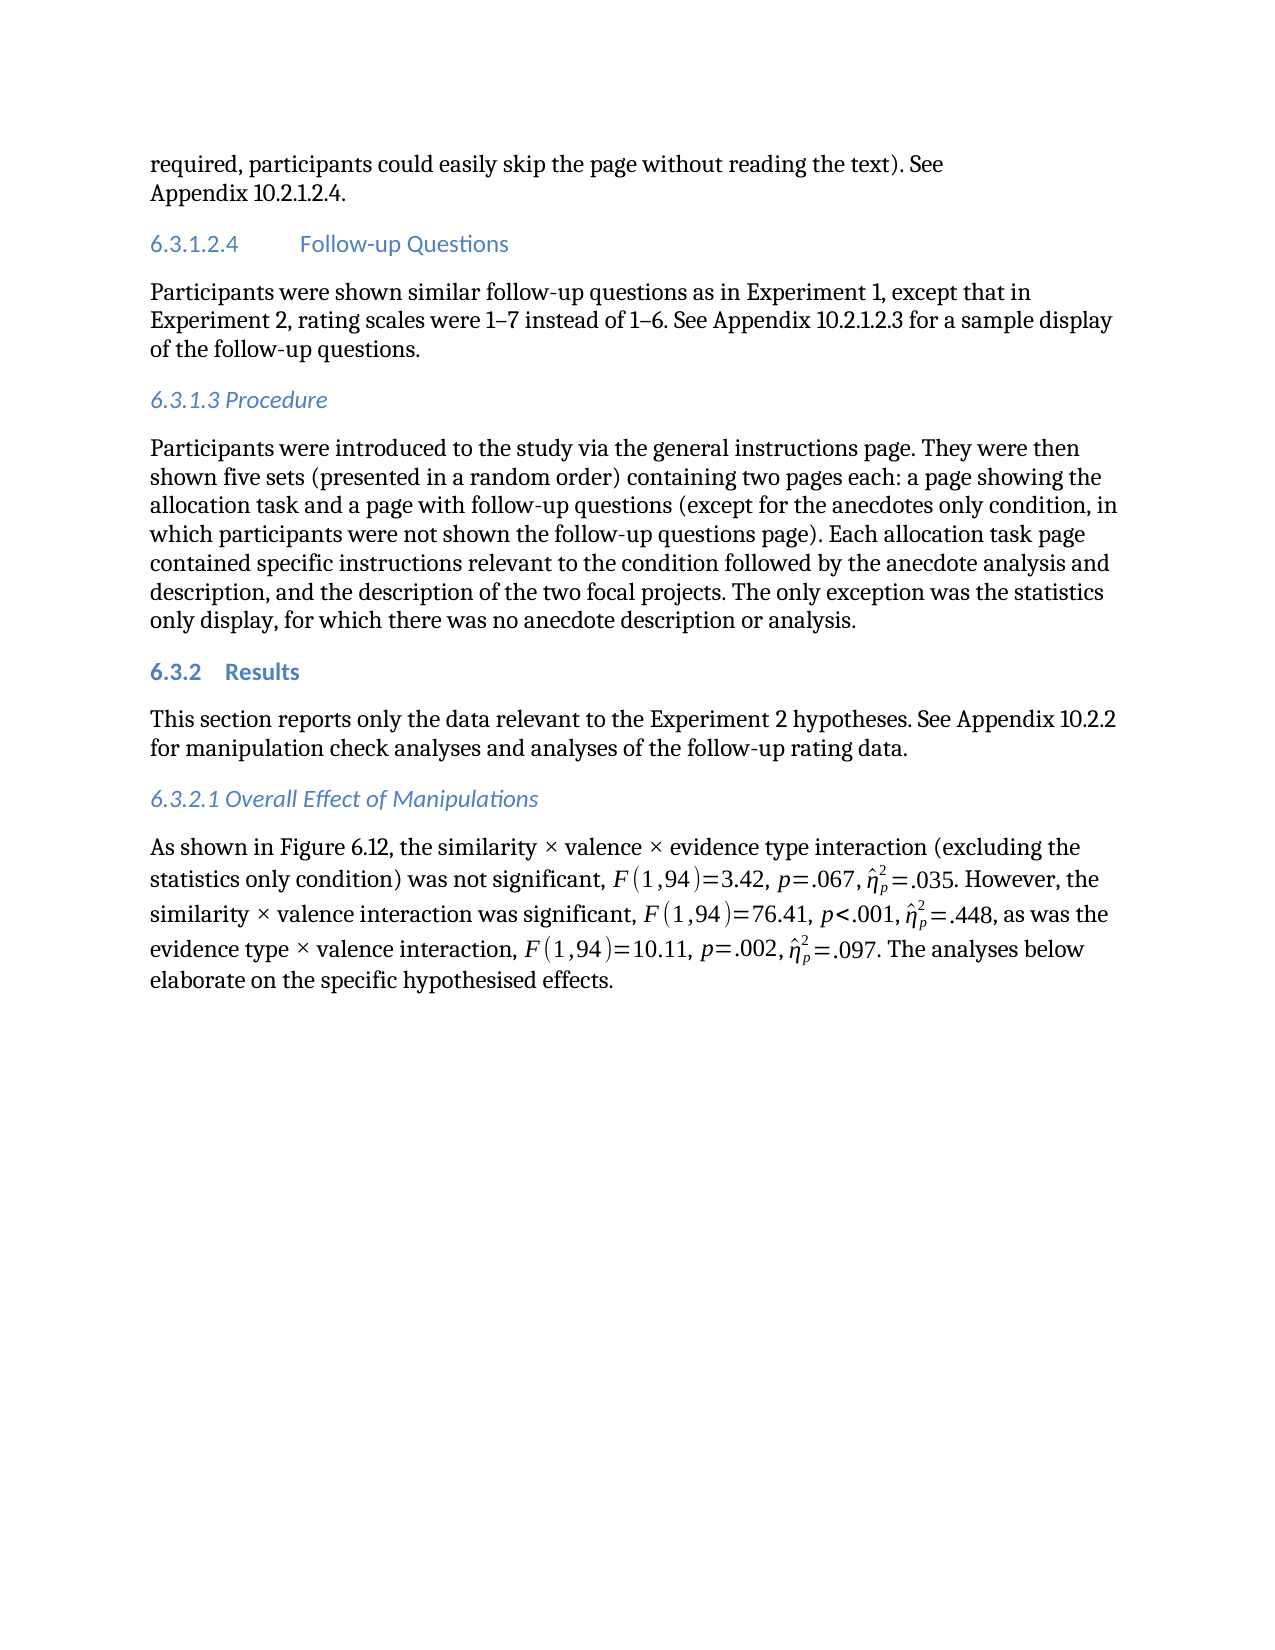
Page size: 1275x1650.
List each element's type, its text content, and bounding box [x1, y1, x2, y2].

text Participants were shown similar follow-up questions as in Experiment 1, except that in Experiment 2, rating scales were 1–7 instead of 1–6. See Appendix 10.2.1.2.3 for a sample display of the follow-up questions. [150, 278, 1125, 364]
subtitle 6.3.2.1 Overall Effect of Manipulations [150, 784, 1125, 814]
subtitle 6.3.2 Results [150, 656, 1125, 687]
subtitle 6.3.1.2.4 Follow-up Questions [150, 228, 1125, 259]
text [150, 150, 1125, 207]
text Participants were introduced to the study via the general instructions page. They were then shown five sets (presented in a random order) containing two pages each: a page showing the allocation task and a page with follow-up questions (except for the anecdotes only condition, in which participants were not shown the follow-up questions page). Each allocation task page contained specific instructions relevant to the condition followed by the anecdote analysis and description, and the description of the two focal projects. The only exception was the statistics only display, for which there was no anecdote description or analysis. [150, 434, 1125, 635]
text This section reports only the data relevant to the Experiment 2 hypotheses. See Appendix 10.2.2 for manipulation check analyses and analyses of the follow-up rating data. [150, 705, 1125, 763]
text As shown in Figure 6.12, the similarity valence evidence type interaction (excluding the statistics only condition) was not significant, , , . However, the similarity valence interaction was significant, , , , as was the evidence type valence interaction, , , . The analyses below elaborate on the specific hypothesised effects. [150, 833, 1125, 995]
subtitle 6.3.1.3 Procedure [150, 385, 1125, 415]
